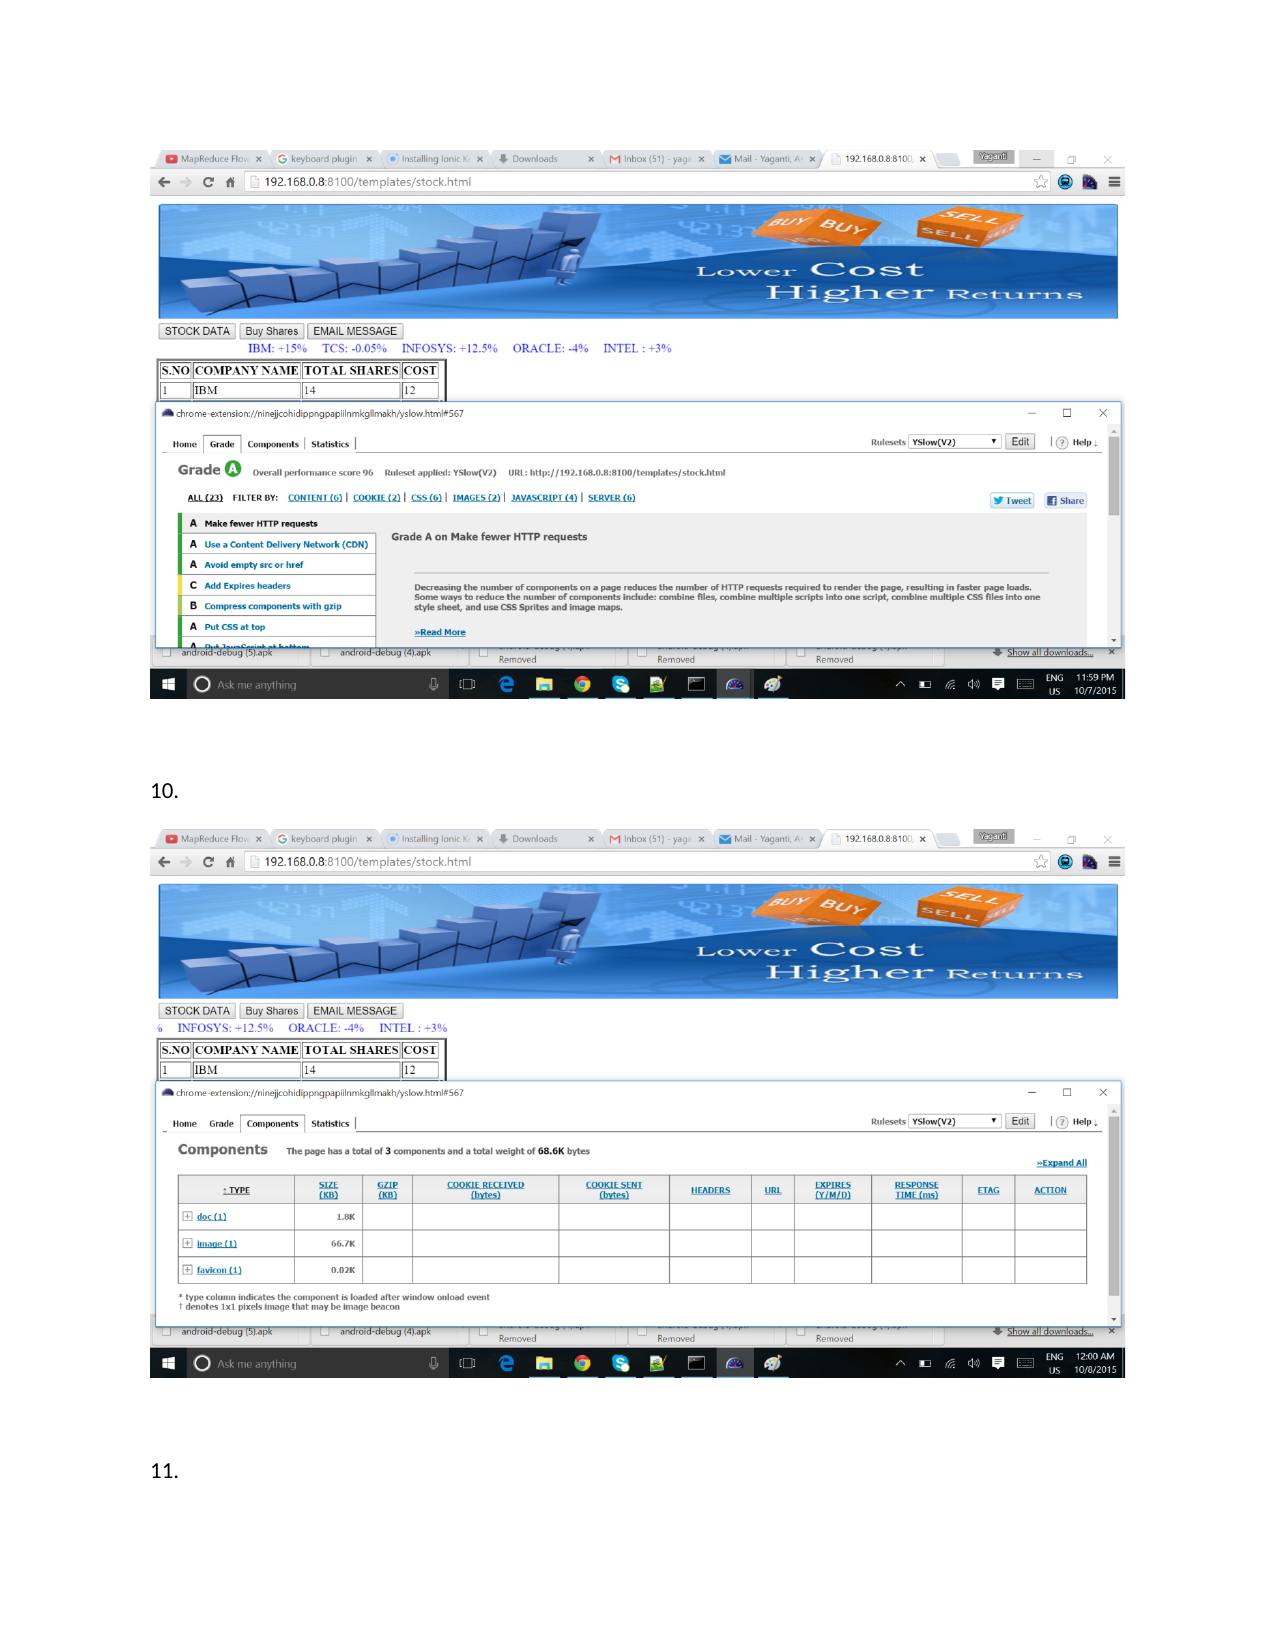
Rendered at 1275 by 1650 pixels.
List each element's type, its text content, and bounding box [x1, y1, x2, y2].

text 10. [150, 776, 1125, 804]
picture [150, 829, 1125, 1378]
text 11. [150, 1456, 1125, 1484]
picture [150, 150, 1125, 699]
